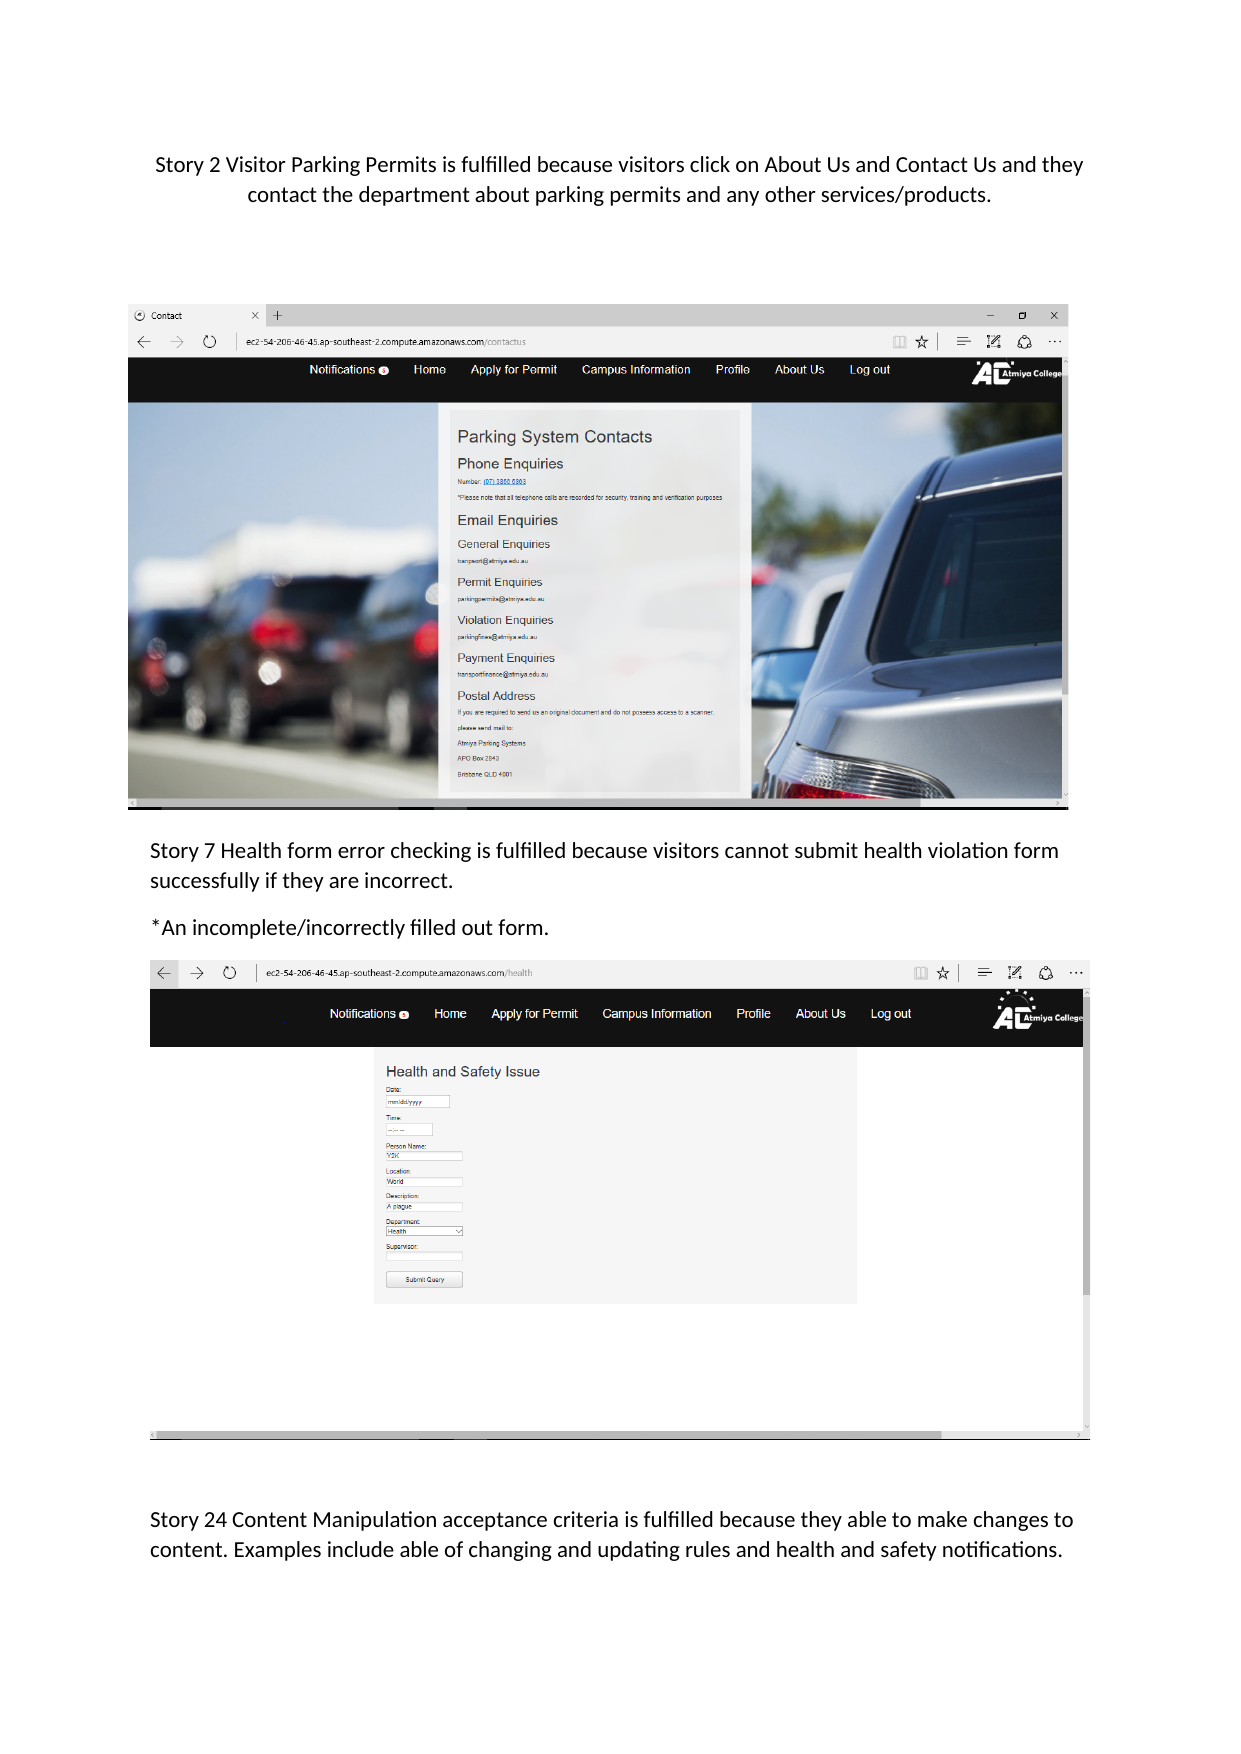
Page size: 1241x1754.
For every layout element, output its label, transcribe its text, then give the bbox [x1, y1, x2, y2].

text Story 7 Health form error checking is fulfilled because visitors cannot submit health violation form successfully if they are incorrect. [150, 836, 1090, 895]
text Story 2 Visitor Parking Permits is fulfilled because visitors click on About Us and Contact Us and they contact the department about parking permits and any other services/products. [150, 150, 1090, 208]
picture [128, 304, 1069, 810]
text Story 24 Content Manipulation acceptance criteria is fulfilled because they able to make changes to content. Examples include able of changing and updating rules and health and safety notifications. [150, 1505, 1090, 1563]
picture [150, 960, 1091, 1440]
text *An incomplete/incorrectly filled out form. [150, 913, 1090, 942]
